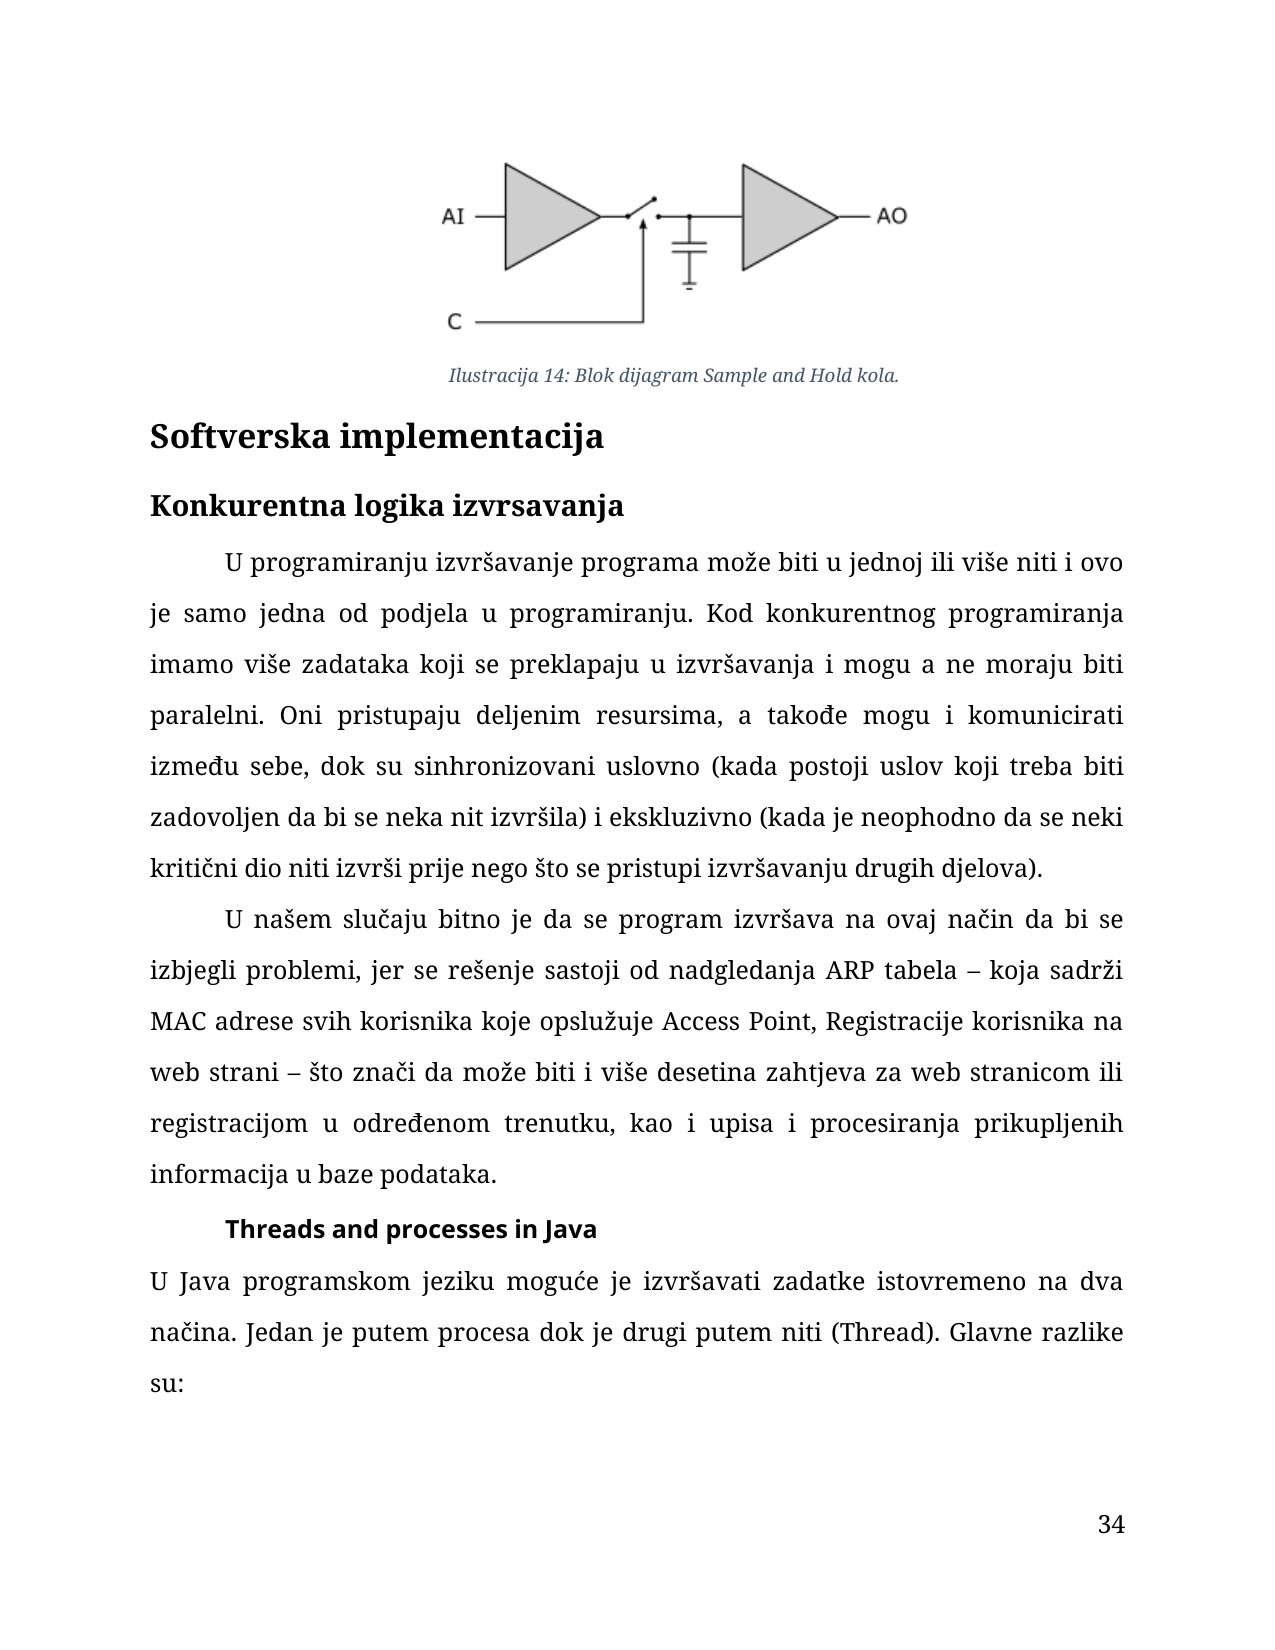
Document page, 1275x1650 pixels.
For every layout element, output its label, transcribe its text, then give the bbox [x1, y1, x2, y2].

text U Java programskom jeziku moguće je izvršavati zadatke istovremeno na dva načina. Jedan je putem procesa dok je drugi putem niti (Thread). Glavne razlike su: [150, 1263, 1125, 1399]
subtitle Softverska implementacija [150, 413, 1125, 458]
subtitle Threads and processes in Java [150, 1212, 1125, 1246]
text U našem slučaju bitno je da se program izvršava na ovaj način da bi se izbjegli problemi, jer se rešenje sastoji od nadgledanja ARP tabela – koja sadrži MAC adrese svih korisnika koje opslužuje Access Point, Registracije korisnika na web strani – što znači da može biti i više desetina zahtjeva za web stranicom ili registracijom u određenom trenutku, kao i upisa i procesiranja prikupljenih informacija u baze podataka. [150, 902, 1125, 1191]
picture [430, 149, 920, 345]
subtitle Konkurentna logika izvrsavanja [150, 485, 1125, 524]
text Ilustracija 14: Blok dijagram Sample and Hold kola. [150, 362, 1125, 388]
text U programiranju izvršavanje programa može biti u jednoj ili više niti i ovo je samo jedna od podjela u programiranju. Kod konkurentnog programiranja imamo više zadataka koji se preklapaju u izvršavanja i mogu a ne moraju biti paralelni. Oni pristupaju deljenim resursima, a takođe mogu i komunicirati između sebe, dok su sinhronizovani uslovno (kada postoji uslov koji treba biti zadovoljen da bi se neka nit izvršila) i ekskluzivno (kada je neophodno da se neki kritični dio niti izvrši prije nego što se pristupi izvršavanju drugih djelova). [150, 544, 1125, 885]
